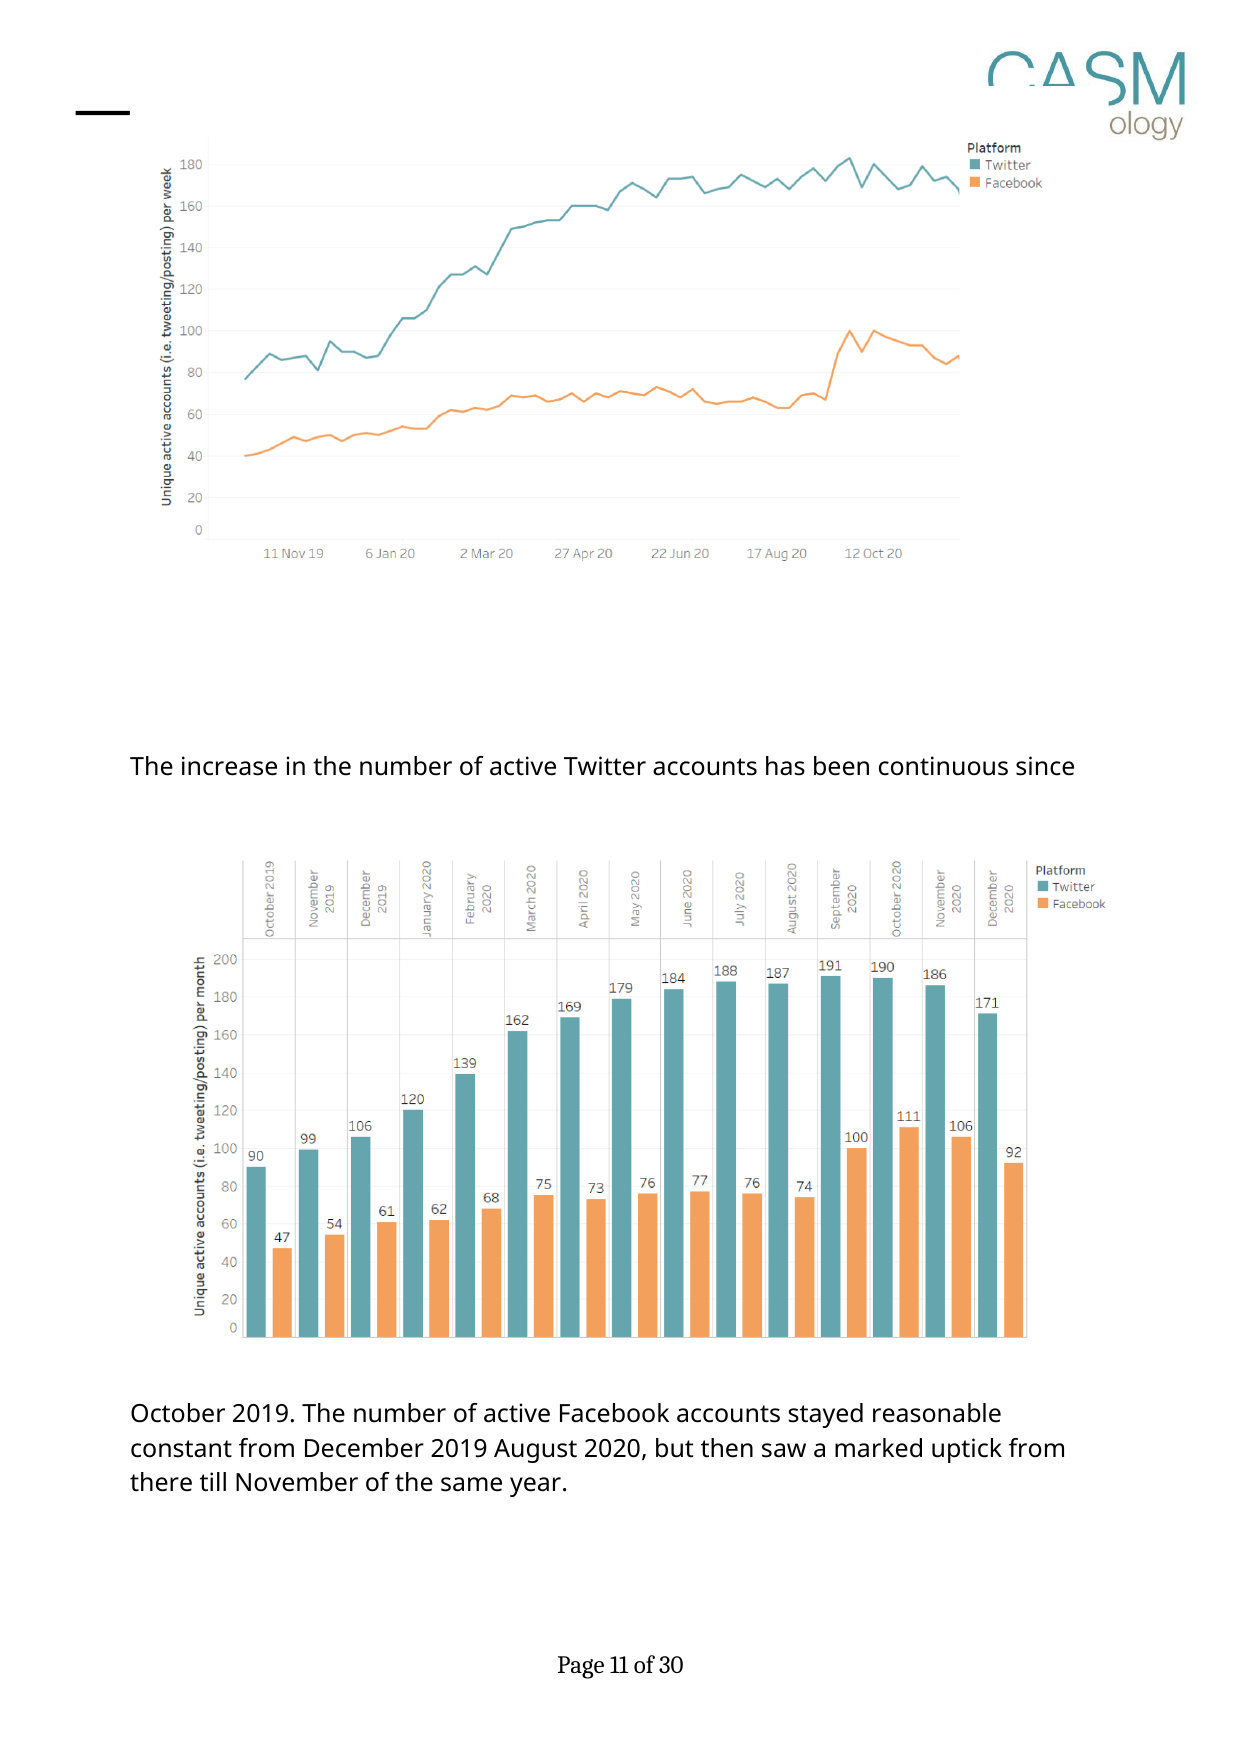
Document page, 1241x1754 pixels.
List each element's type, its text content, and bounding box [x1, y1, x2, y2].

picture [128, 20, 1218, 599]
picture [155, 821, 1135, 1354]
